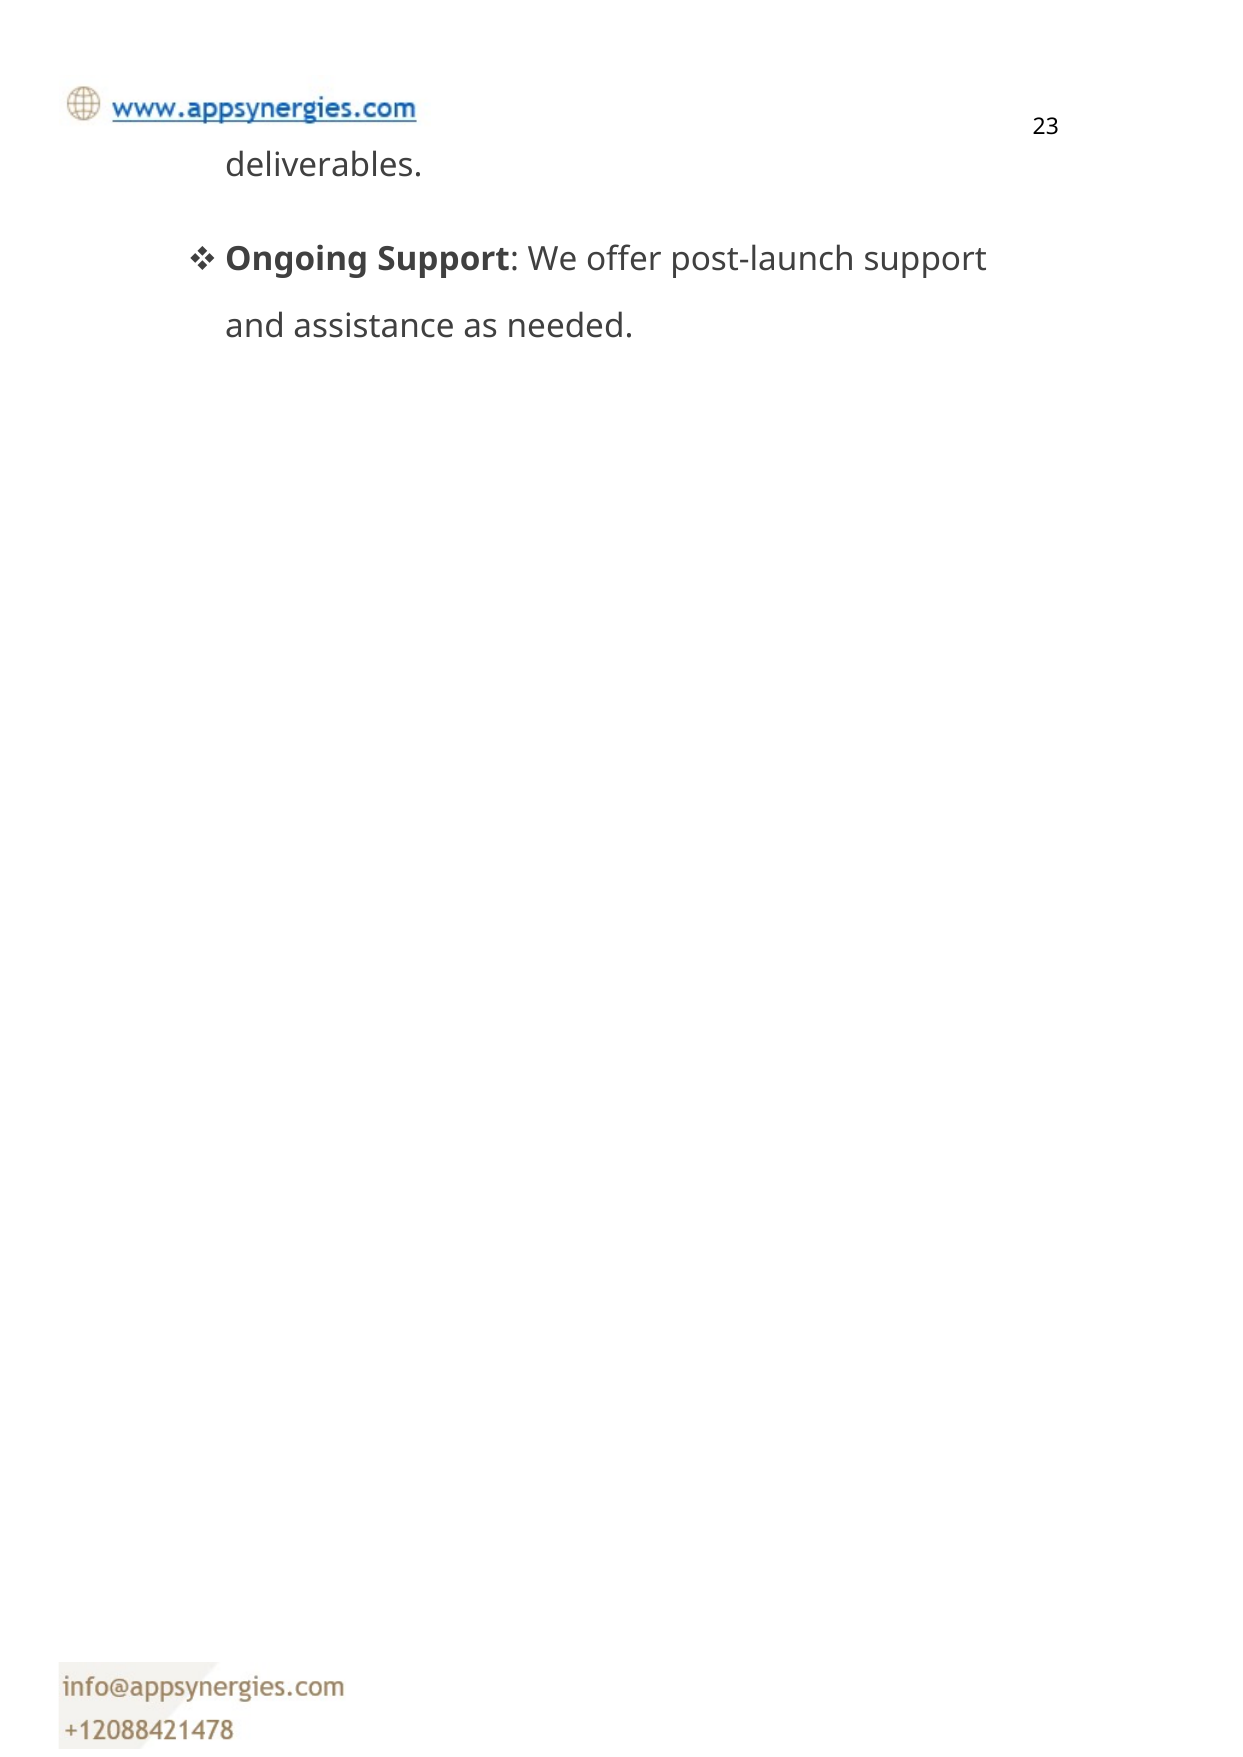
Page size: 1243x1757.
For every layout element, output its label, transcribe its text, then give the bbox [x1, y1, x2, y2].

picture [58, 1662, 347, 1749]
picture [58, 75, 431, 135]
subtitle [187, 141, 1110, 187]
list Ongoing Support: We offer post-launch support and assistance as needed. [187, 234, 1000, 347]
